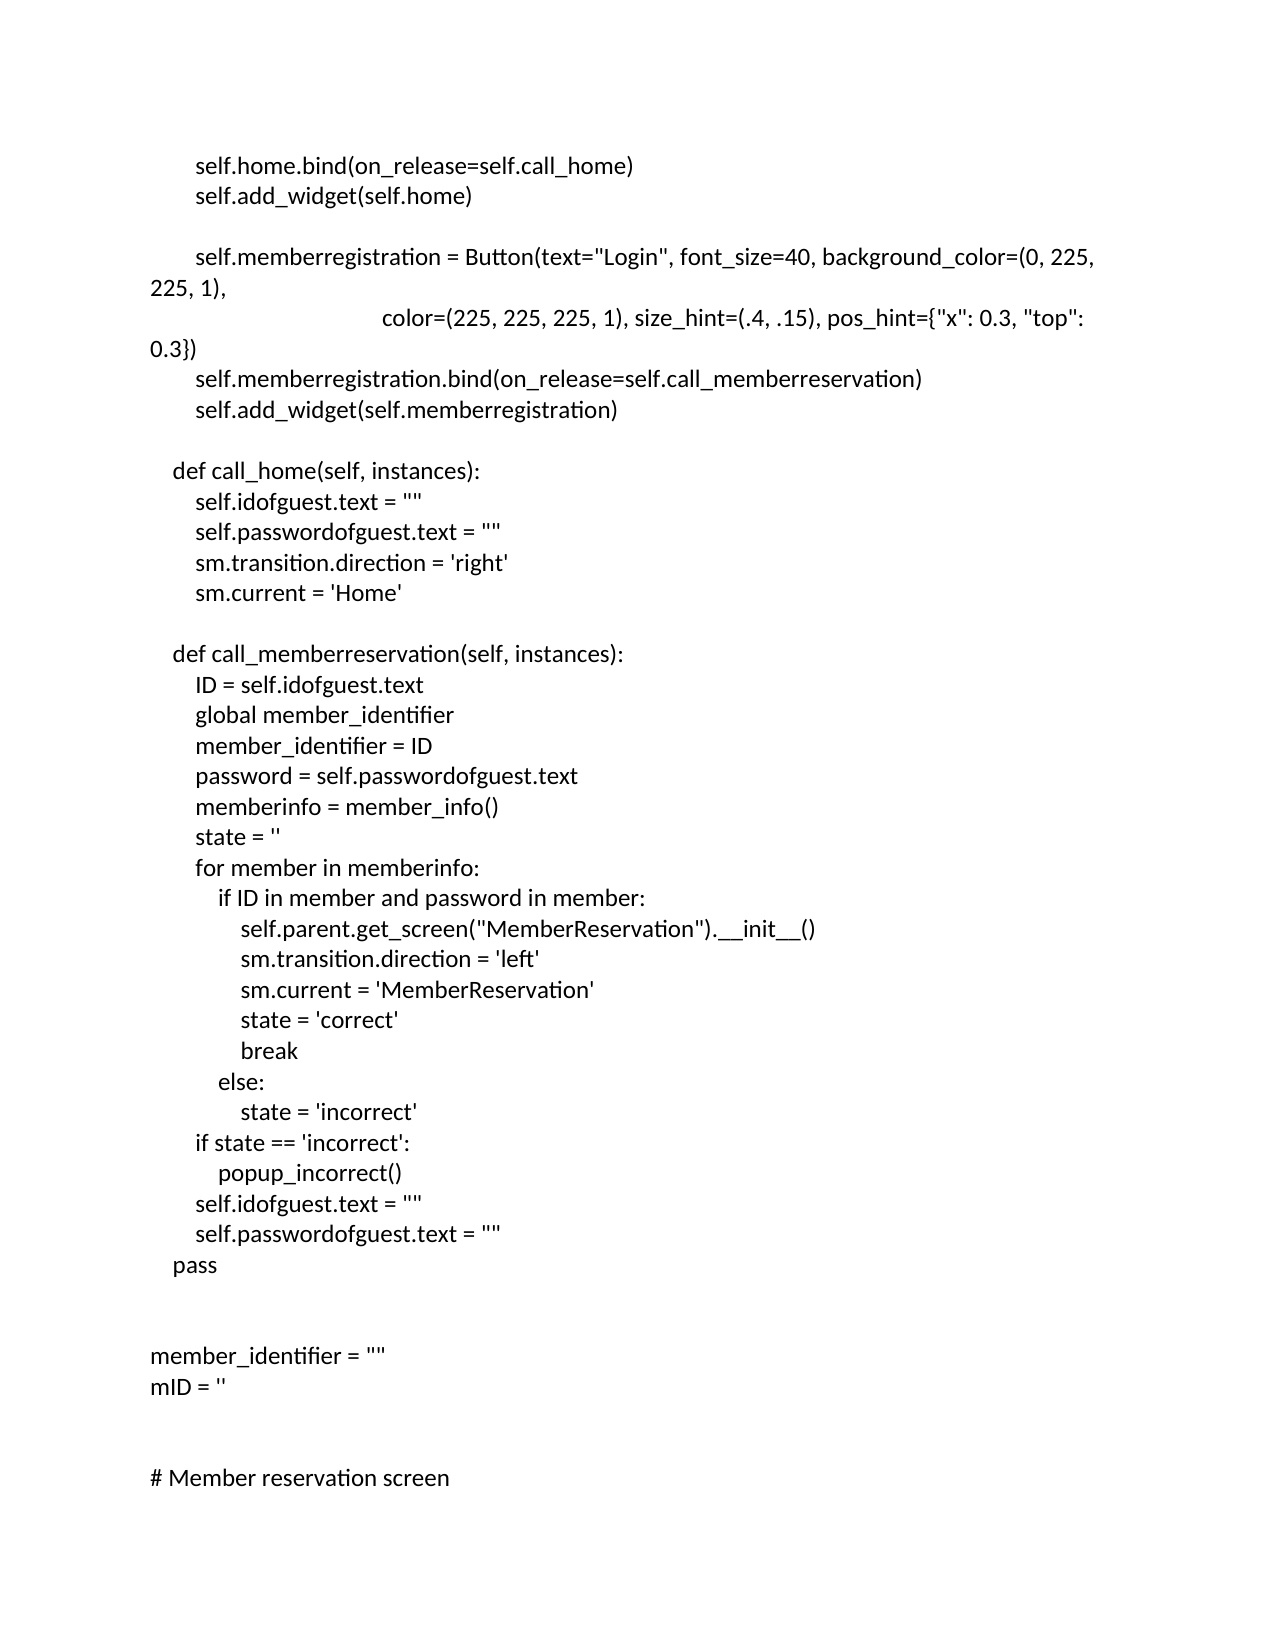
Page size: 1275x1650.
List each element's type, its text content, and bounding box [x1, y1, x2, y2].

text self.memberregistration.bind(on_release=self.call_memberreservation) [150, 364, 1125, 394]
text state = 'incorrect' [150, 1096, 1125, 1127]
text state = 'correct' [150, 1004, 1125, 1035]
text self.memberregistration = Button(text="Login", font_size=40, background_color=(0, 225, 225, 1), [150, 242, 1125, 303]
text state = '' [150, 821, 1125, 852]
text self.home.bind(on_release=self.call_home) [150, 150, 1125, 181]
text popup_incorrect() [150, 1157, 1125, 1188]
text self.add_widget(self.memberregistration) [150, 394, 1125, 425]
text color=(225, 225, 225, 1), size_hint=(.4, .15), pos_hint={"x": 0.3, "top": 0.3}) [150, 303, 1125, 364]
text mID = '' [150, 1371, 1125, 1401]
text sm.transition.direction = 'right' [150, 547, 1125, 577]
text pass [150, 1249, 1125, 1279]
text member_identifier = ID [150, 730, 1125, 760]
text for member in memberinfo: [150, 852, 1125, 882]
text self.passwordofguest.text = "" [150, 1218, 1125, 1249]
text def call_memberreservation(self, instances): [150, 638, 1125, 669]
text sm.transition.direction = 'left' [150, 943, 1125, 974]
text self.passwordofguest.text = "" [150, 516, 1125, 547]
text if ID in member and password in member: [150, 882, 1125, 913]
text global member_identifier [150, 699, 1125, 730]
text memberinfo = member_info() [150, 791, 1125, 821]
text password = self.passwordofguest.text [150, 760, 1125, 791]
text sm.current = 'MemberReservation' [150, 974, 1125, 1004]
text ID = self.idofguest.text [150, 669, 1125, 699]
text if state == 'incorrect': [150, 1127, 1125, 1157]
text self.idofguest.text = "" [150, 1188, 1125, 1218]
text break [150, 1035, 1125, 1066]
text def call_home(self, instances): [150, 455, 1125, 486]
text self.idofguest.text = "" [150, 486, 1125, 516]
text self.parent.get_screen("MemberReservation").__init__() [150, 913, 1125, 943]
text # Member reservation screen [150, 1462, 1125, 1493]
text member_identifier = "" [150, 1340, 1125, 1371]
text else: [150, 1066, 1125, 1096]
text sm.current = 'Home' [150, 577, 1125, 608]
text self.add_widget(self.home) [150, 181, 1125, 211]
